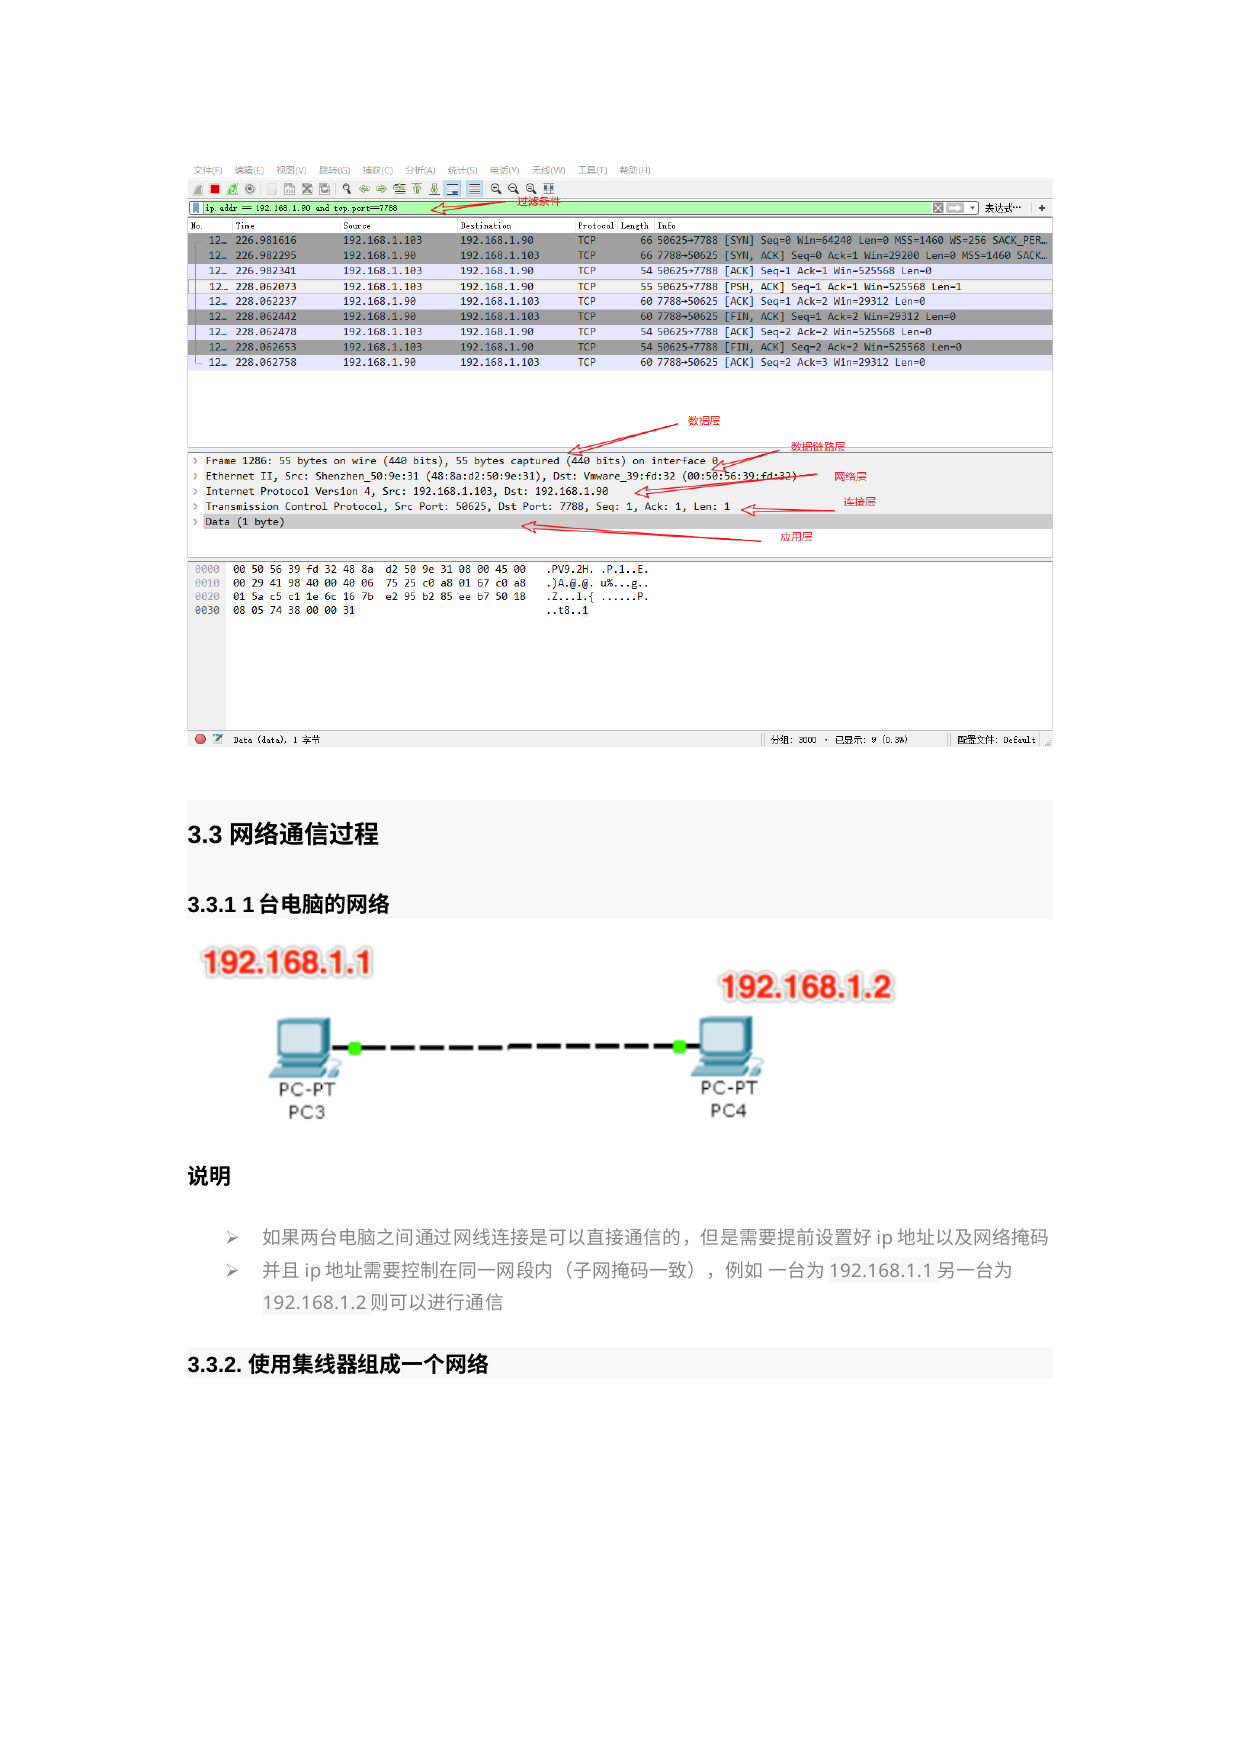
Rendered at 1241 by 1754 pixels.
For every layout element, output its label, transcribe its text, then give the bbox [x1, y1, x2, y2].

list 如果两台电脑之间通过网线连接是可以直接通信的，但是需要提前设置好ip地址以及网络掩码 [225, 1220, 1053, 1253]
picture [187, 931, 925, 1144]
picture [187, 162, 1053, 747]
list 并且ip地址需要控制在同一网段内（子网掩码一致），例如 一台为192.168.1.1另一台为192.168.1.2则可以进行通信 [225, 1253, 1053, 1318]
text 3.3.2. 使用集线器组成一个网络 [187, 1347, 1053, 1379]
text 3.3.1 1台电脑的网络 [187, 886, 1053, 919]
text 3.3 网络通信过程 [187, 800, 1053, 865]
text 说明 [187, 1159, 1053, 1191]
